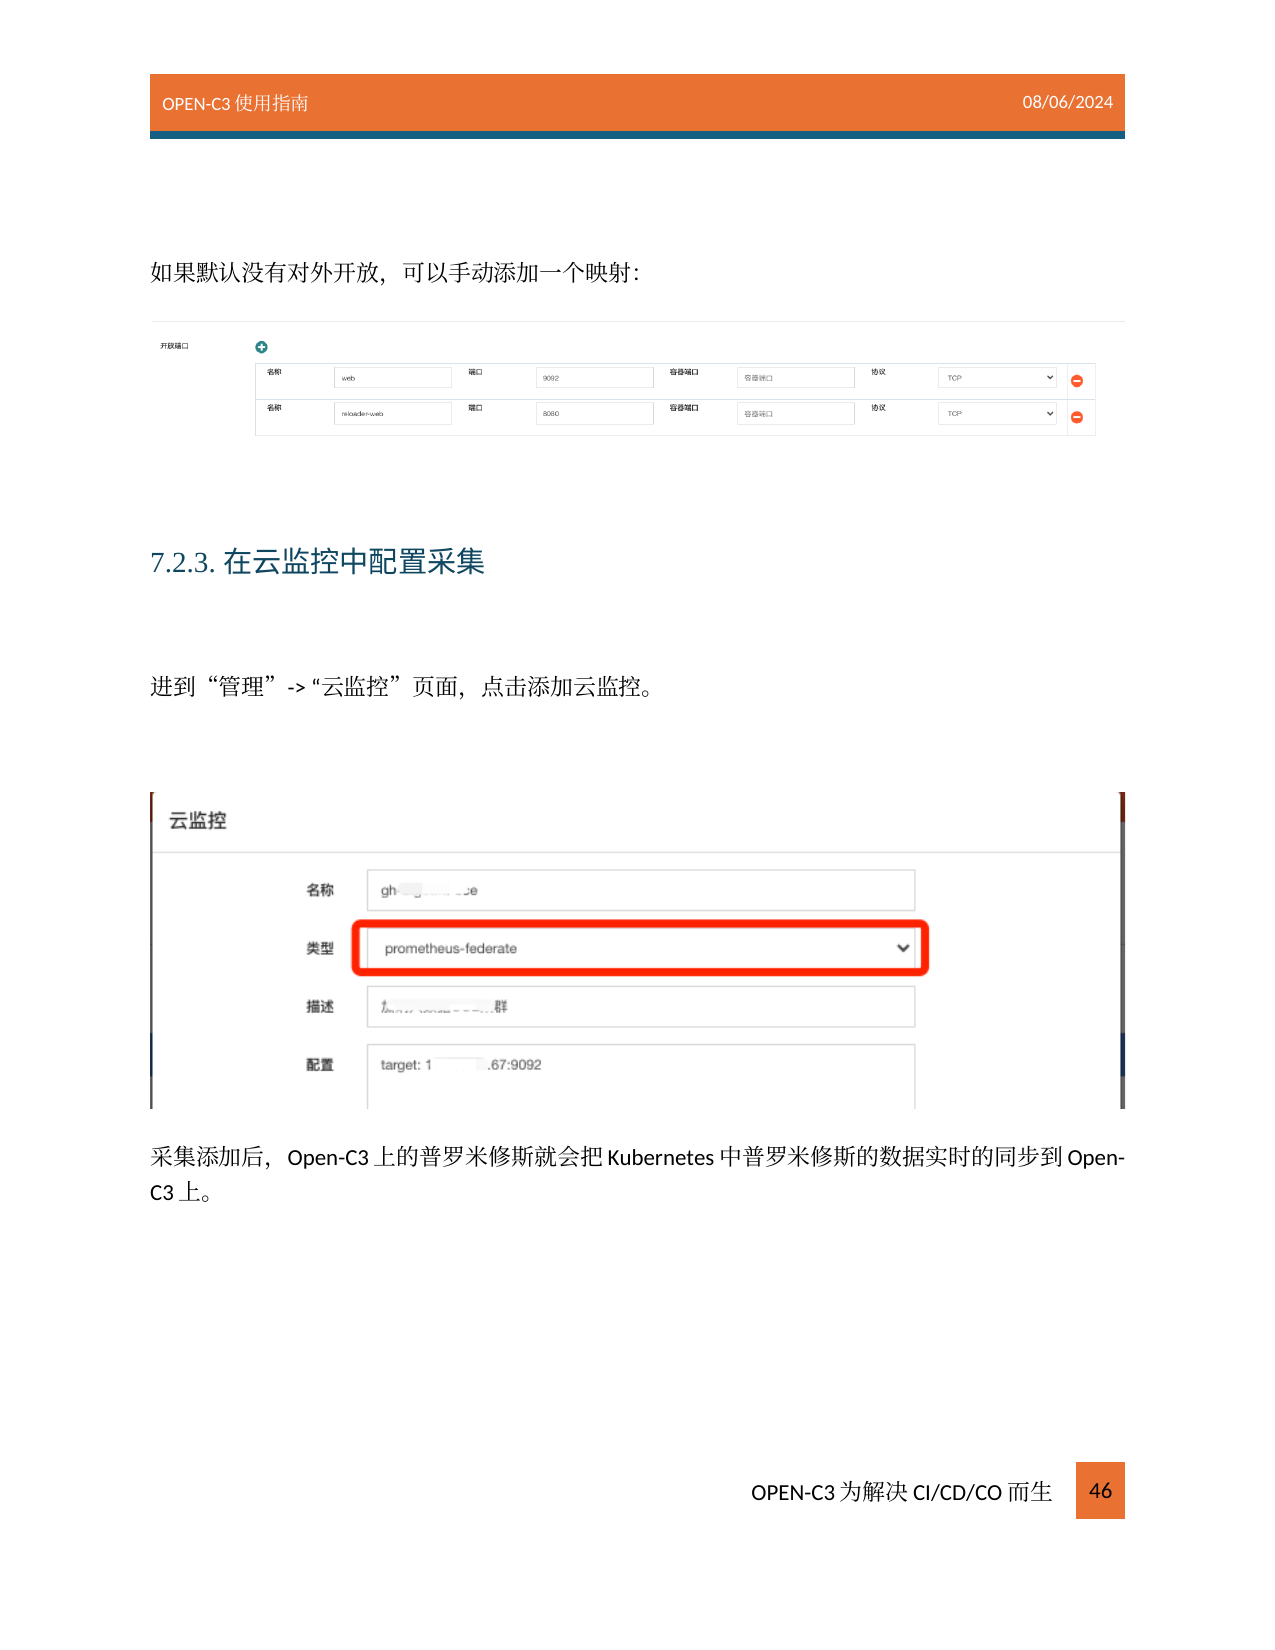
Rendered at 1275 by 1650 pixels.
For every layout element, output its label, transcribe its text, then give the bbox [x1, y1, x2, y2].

picture [150, 792, 1125, 1109]
subtitle 7.2.3. 在云监控中配置采集 [150, 539, 1125, 581]
picture [150, 319, 1125, 462]
text 采集添加后，Open-C3上的普罗米修斯就会把Kubernetes中普罗米修斯的数据实时的同步到Open-C3上。 [150, 1139, 1125, 1207]
text 如果默认没有对外开放，可以手动添加一个映射： [150, 255, 1125, 288]
text 进到“管理”-> “云监控”页面，点击添加云监控。 [150, 669, 1125, 702]
